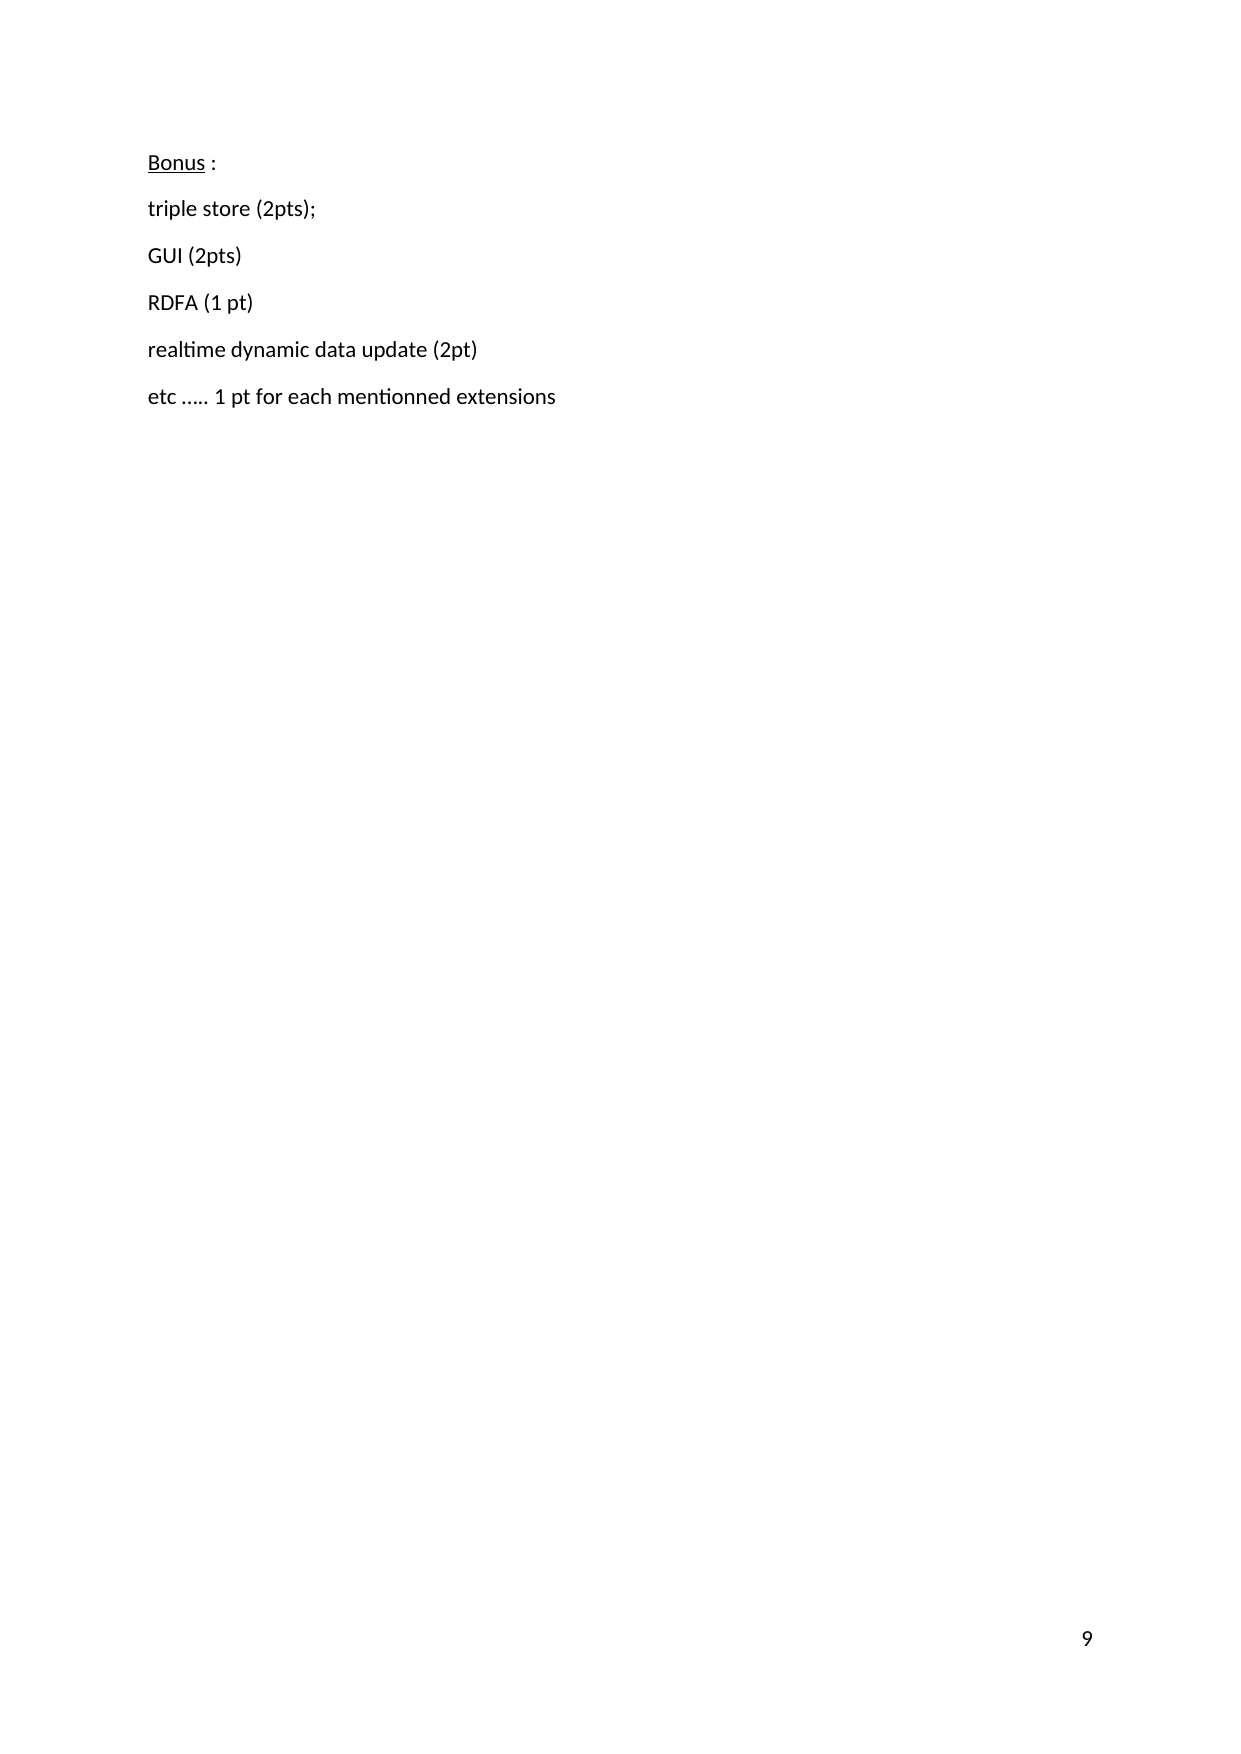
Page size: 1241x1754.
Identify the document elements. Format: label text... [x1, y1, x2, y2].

text Bonus : [148, 148, 1093, 176]
text triple store (2pts); [148, 194, 1093, 222]
text etc ….. 1 pt for each mentionned extensions [148, 382, 1093, 410]
text realtime dynamic data update (2pt) [148, 335, 1093, 363]
text GUI (2pts) [148, 241, 1093, 269]
text RDFA (1 pt) [148, 288, 1093, 316]
